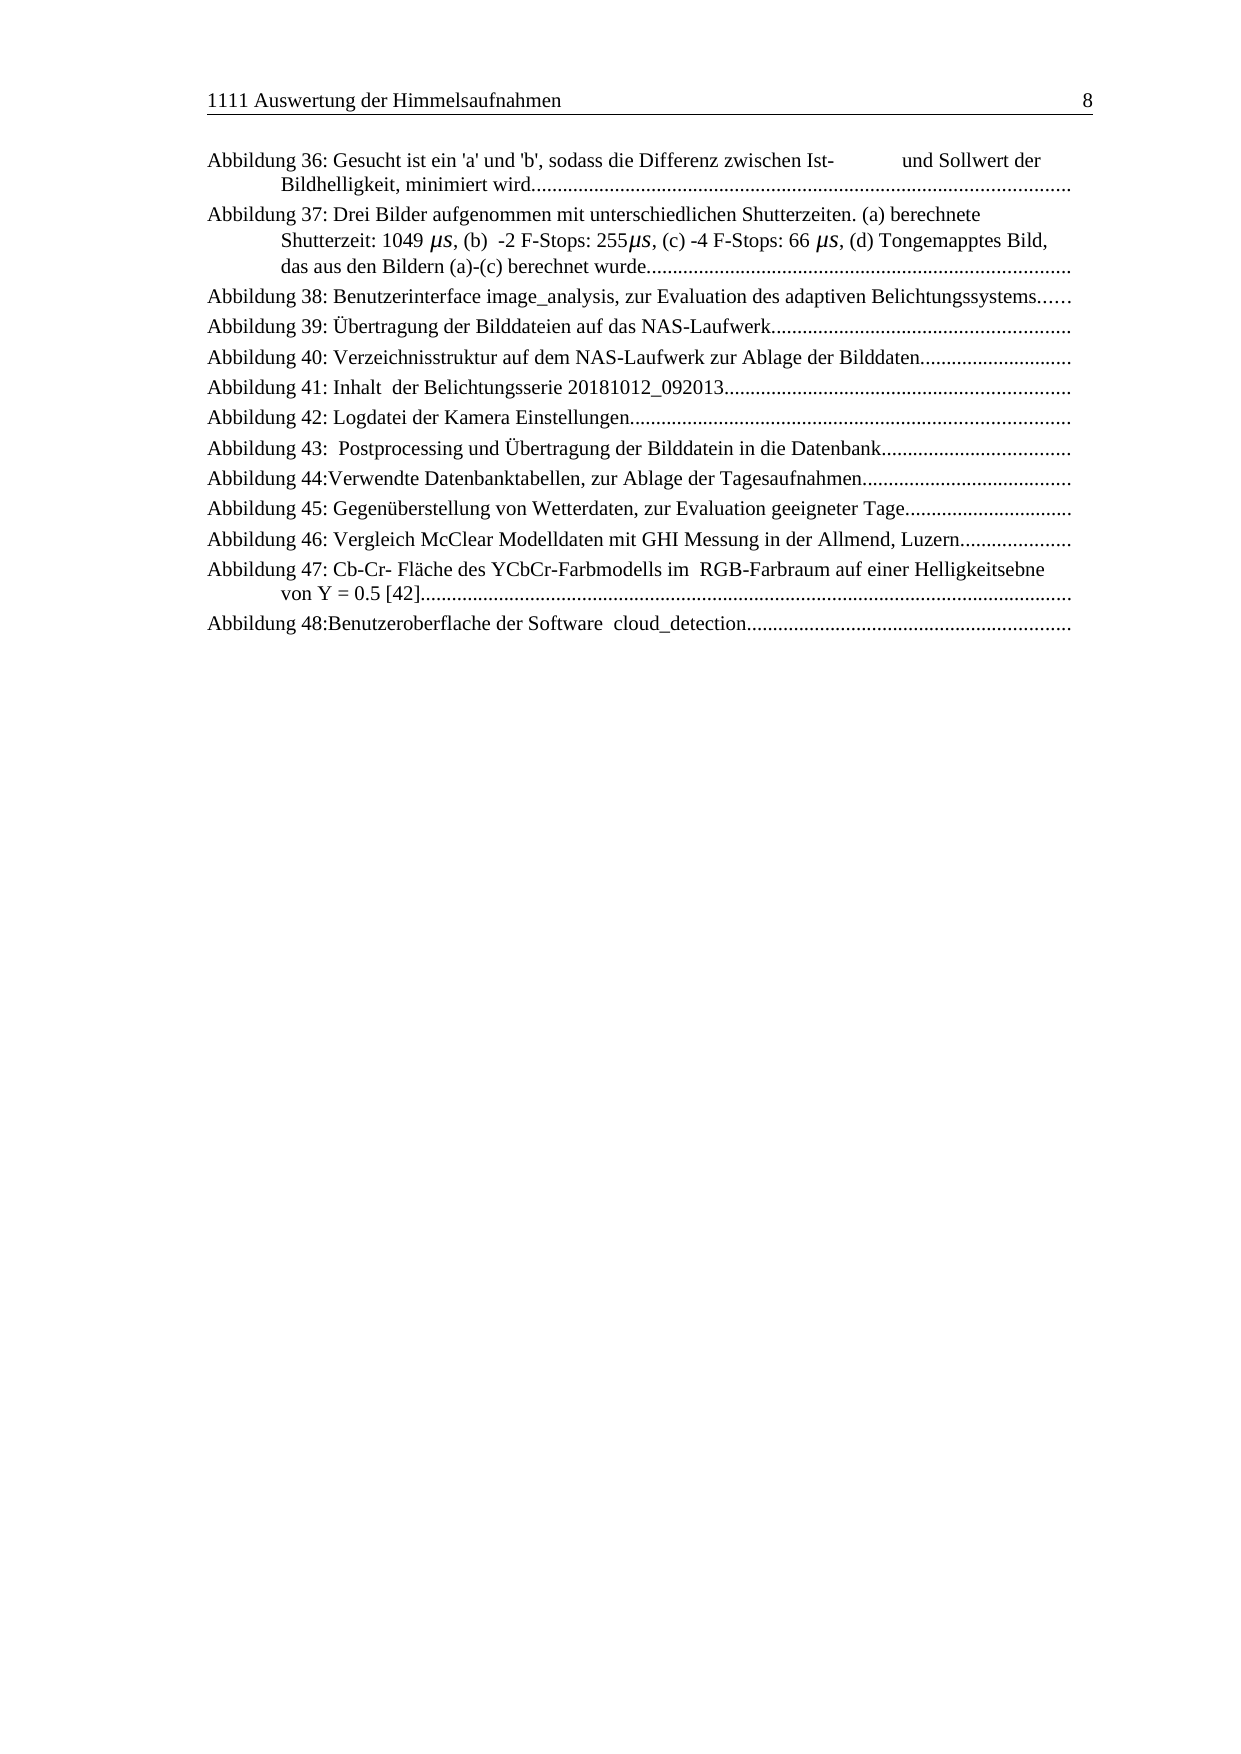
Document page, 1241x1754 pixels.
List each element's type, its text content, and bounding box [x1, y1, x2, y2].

text Abbildung 43: Postprocessing und Übertragung der Bilddatein in die Datenbank. 53 [207, 436, 1048, 460]
text Abbildung 48:Benutzeroberflache der Software cloud_detection. 59 [207, 611, 1048, 635]
text Abbildung 42: Logdatei der Kamera Einstellungen. 53 [207, 405, 1048, 429]
text Abbildung 38: Benutzerinterface image_analysis, zur Evaluation des adaptiven Belichtungssystems. 51 [207, 284, 1048, 308]
text Abbildung 36: Gesucht ist ein 'a' und 'b', sodass die Differenz zwischen Ist- und Sollwert der Bildhelligkeit, minimiert wird. 49 [207, 148, 1048, 196]
text Abbildung 45: Gegenüberstellung von Wetterdaten, zur Evaluation geeigneter Tage. 56 [207, 496, 1048, 520]
text Abbildung 46: Vergleich McClear Modelldaten mit GHI Messung in der Allmend, Luzern. 57 [207, 527, 1048, 551]
text Abbildung 44:Verwendte Datenbanktabellen, zur Ablage der Tagesaufnahmen. 54 [207, 466, 1048, 490]
text Abbildung 40: Verzeichnisstruktur auf dem NAS-Laufwerk zur Ablage der Bilddaten. 52 [207, 345, 1048, 369]
text Abbildung 47: Cb-Cr- Fläche des YCbCr-Farbmodells im RGB-Farbraum auf einer Helligkeitsebne von Y = 0.5 [42]. 58 [207, 557, 1048, 605]
text Abbildung 39: Übertragung der Bilddateien auf das NAS-Laufwerk. 52 [207, 314, 1048, 338]
text Abbildung 41: Inhalt der Belichtungsserie 20181012_092013. 52 [207, 375, 1048, 399]
text Abbildung 37: Drei Bilder aufgenommen mit unterschiedlichen Shutterzeiten. (a) berechnete Shutterzeit: 1049 , (b) -2 F-Stops: 255, (c) -4 F-Stops: 66 , (d) Tongemapptes Bild, das aus den Bildern (a)-(c) berechnet wurde. 50 [207, 202, 1048, 278]
